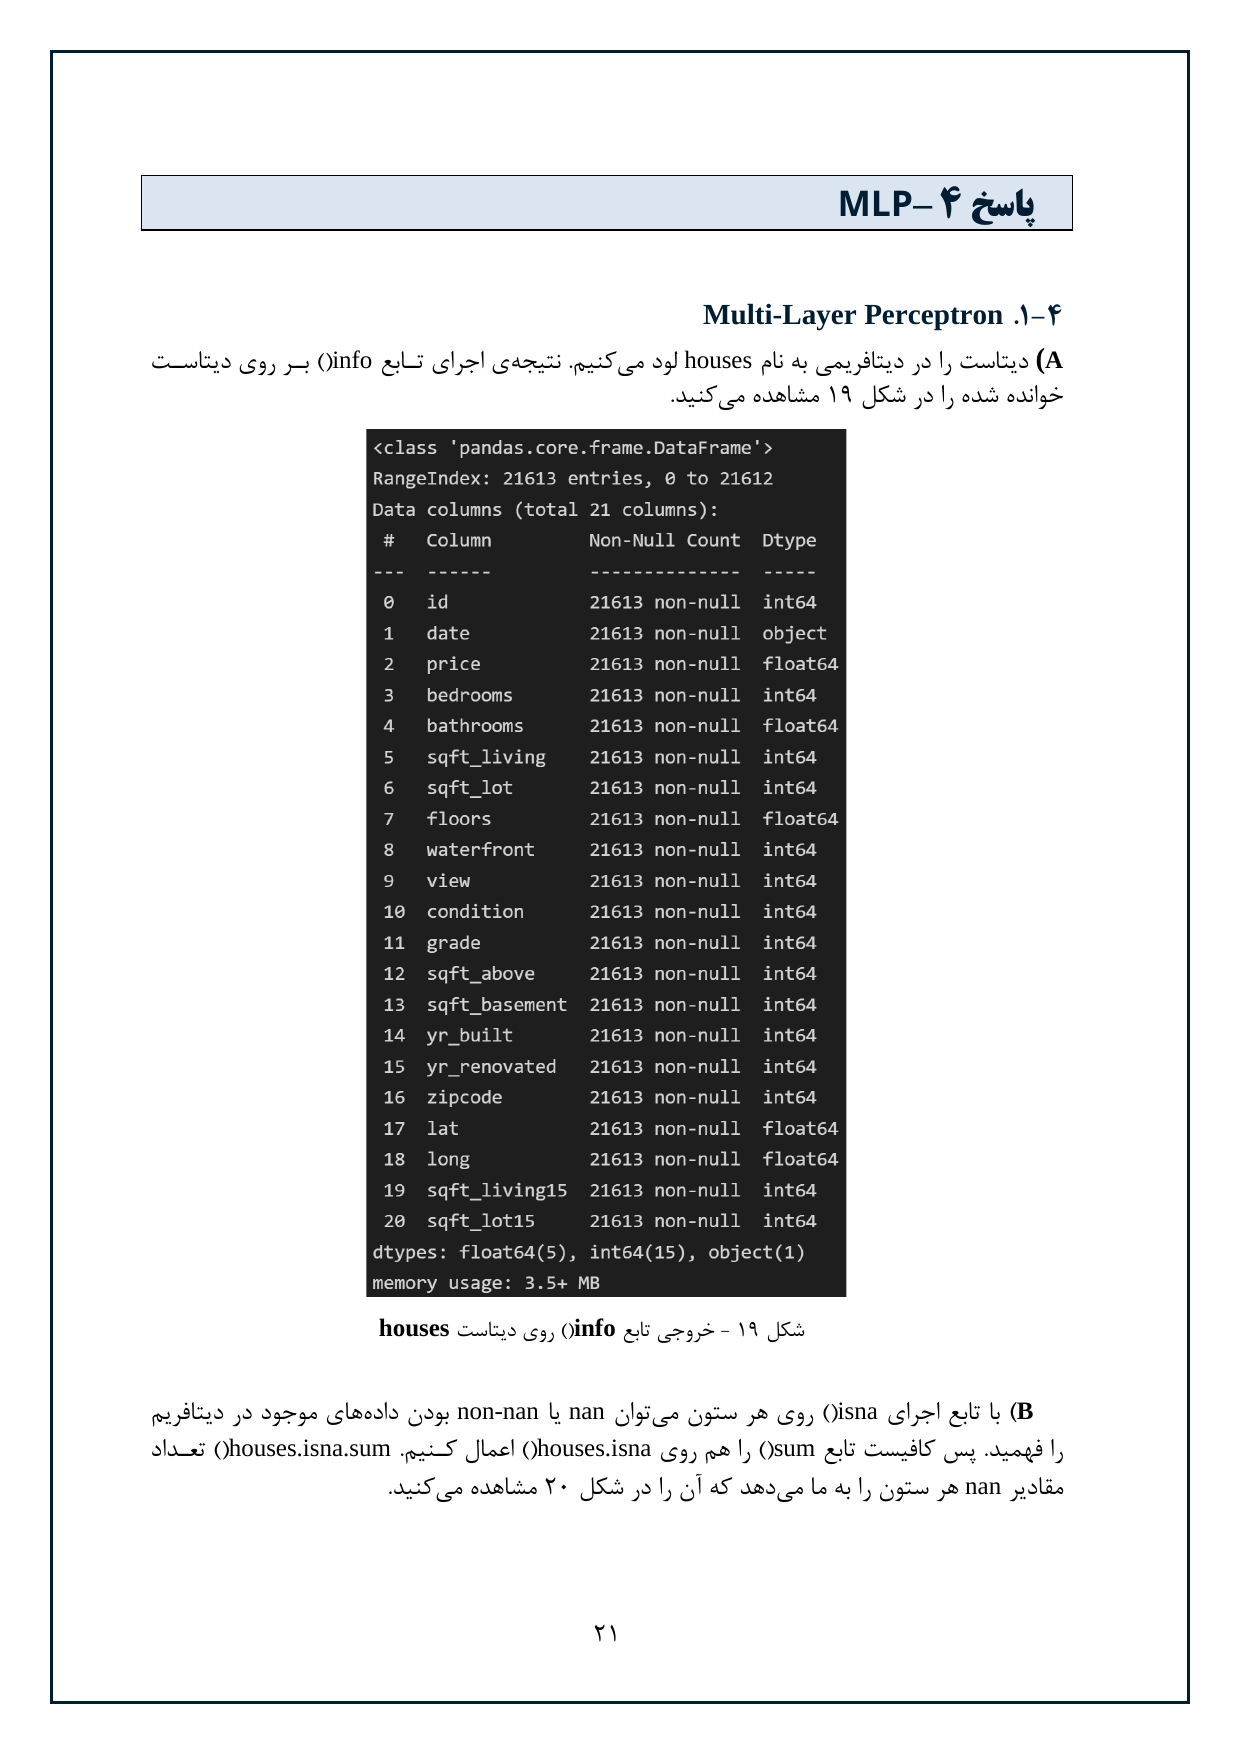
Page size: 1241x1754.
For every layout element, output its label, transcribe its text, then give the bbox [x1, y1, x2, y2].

subtitle پاسخ ۴ –MLP [142, 176, 1072, 229]
text B) با تابع اجرای isna() روی هر ستون می‌توان nan یا non-nan بودن داده‌های موجود در دیتافریم را فهمید. پس کافیست تابع sum() را هم روی houses.isna() اعمال کنیم. houses.isna.sum() تعداد مقادیر nan هر ستون را به ما می‌دهد که آن را در شکل 20 مشاهده می‌کنید. [150, 1396, 1063, 1504]
subtitle ۱-۴. Multi-Layer Perceptron [150, 297, 1063, 336]
text A) دیتاست را در دیتافریمی به نام houses لود می‌کنیم. نتیجه‌ی اجرای تابع info() بر روی دیتاست خوانده شده را در شکل ۱9 مشاهده می‌کنید. [150, 341, 1063, 412]
text شکل 19 - خروجی تابع info() روی دیتاست houses [150, 1313, 1063, 1345]
picture [366, 429, 847, 1297]
